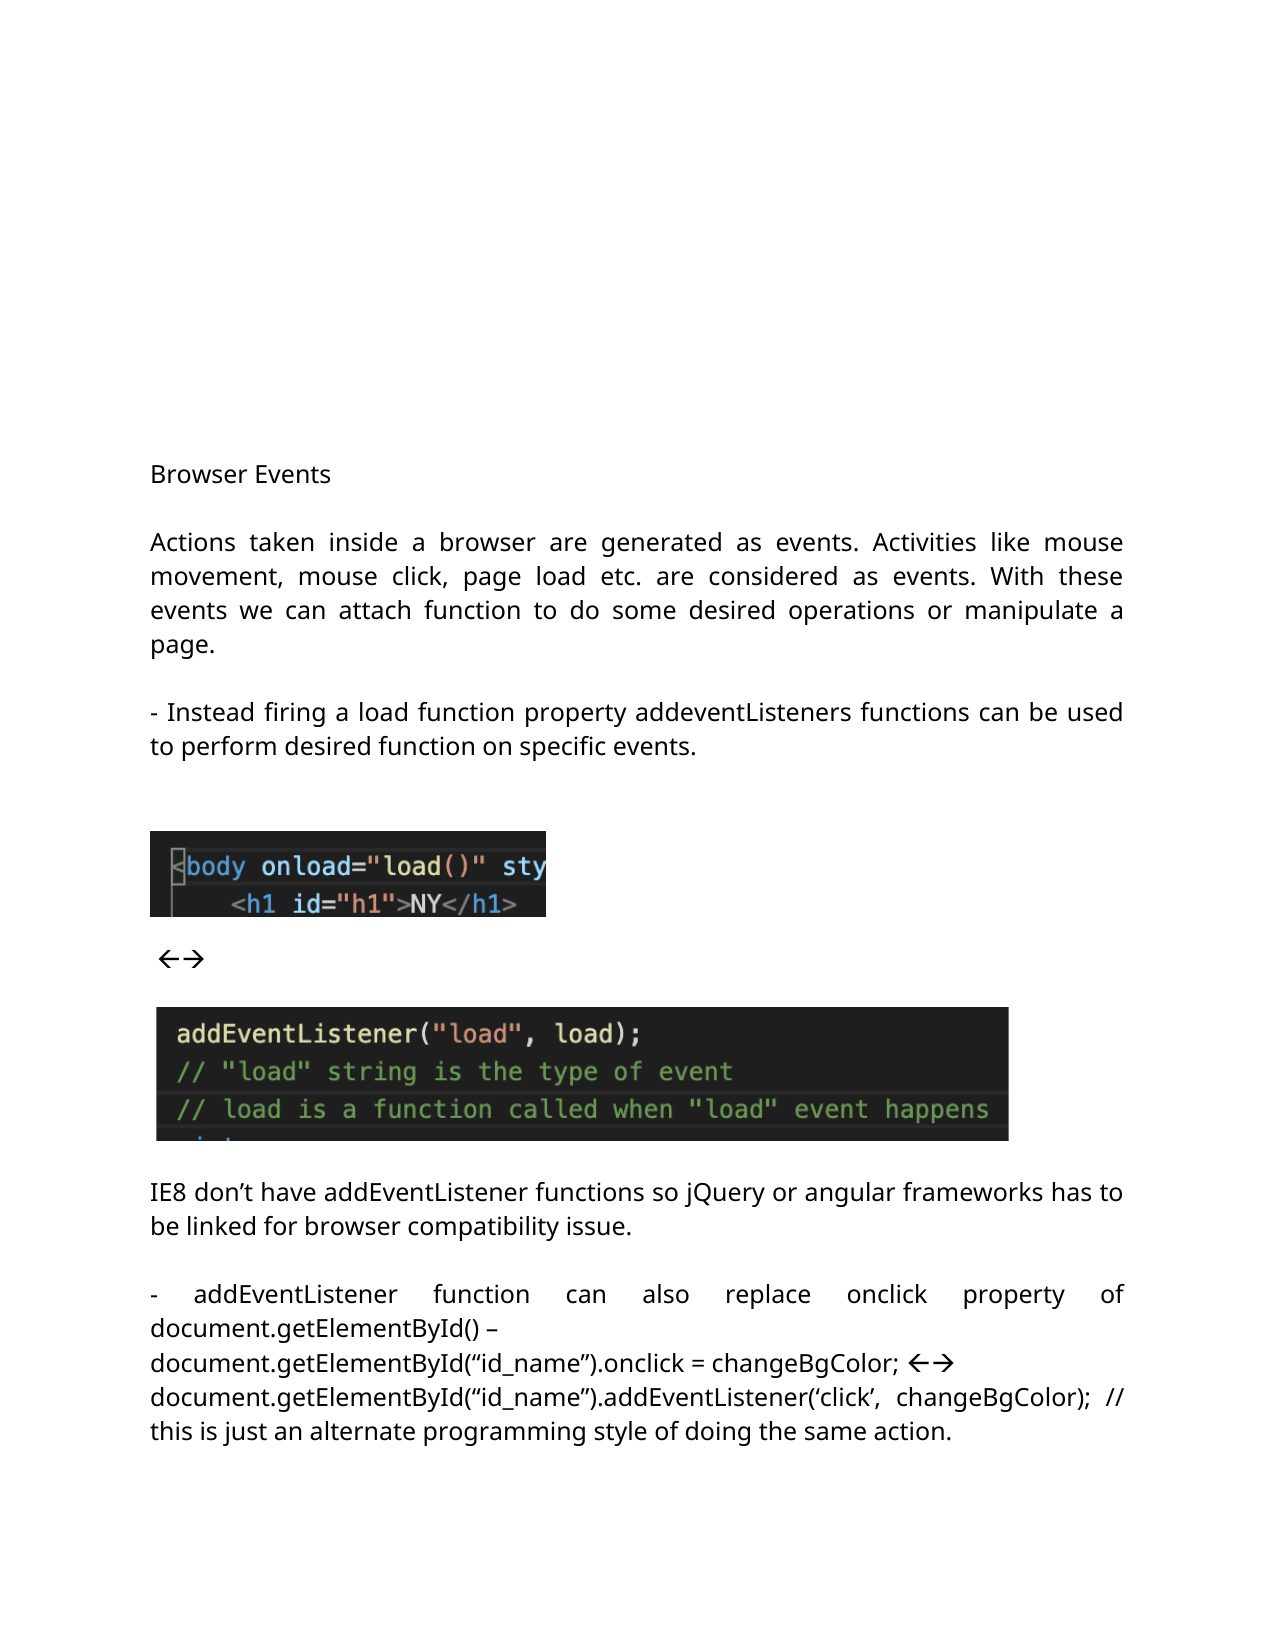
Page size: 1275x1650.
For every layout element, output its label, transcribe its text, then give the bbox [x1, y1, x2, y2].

text document.getElementById(“id_name”).onclick = changeBgColor; [150, 1345, 1125, 1379]
picture [150, 831, 546, 917]
picture [156, 1007, 1009, 1141]
text Browser Events [150, 457, 1125, 491]
text - addEventListener function can also replace onclick property of document.getElementById() – [150, 1277, 1125, 1345]
text document.getElementById(“id_name”).addEventListener(‘click’, changeBgColor); // this is just an alternate programming style of doing the same action. [150, 1379, 1125, 1447]
text IE8 don’t have addEventListener functions so jQuery or angular frameworks has to be linked for browser compatibility issue. [150, 1175, 1125, 1243]
text - Instead firing a load function property addeventListeners functions can be used to perform desired function on specific events. [150, 695, 1125, 763]
text Actions taken inside a browser are generated as events. Activities like mouse movement, mouse click, page load etc. are considered as events. With these events we can attach function to do some desired operations or manipulate a page. [150, 525, 1125, 661]
